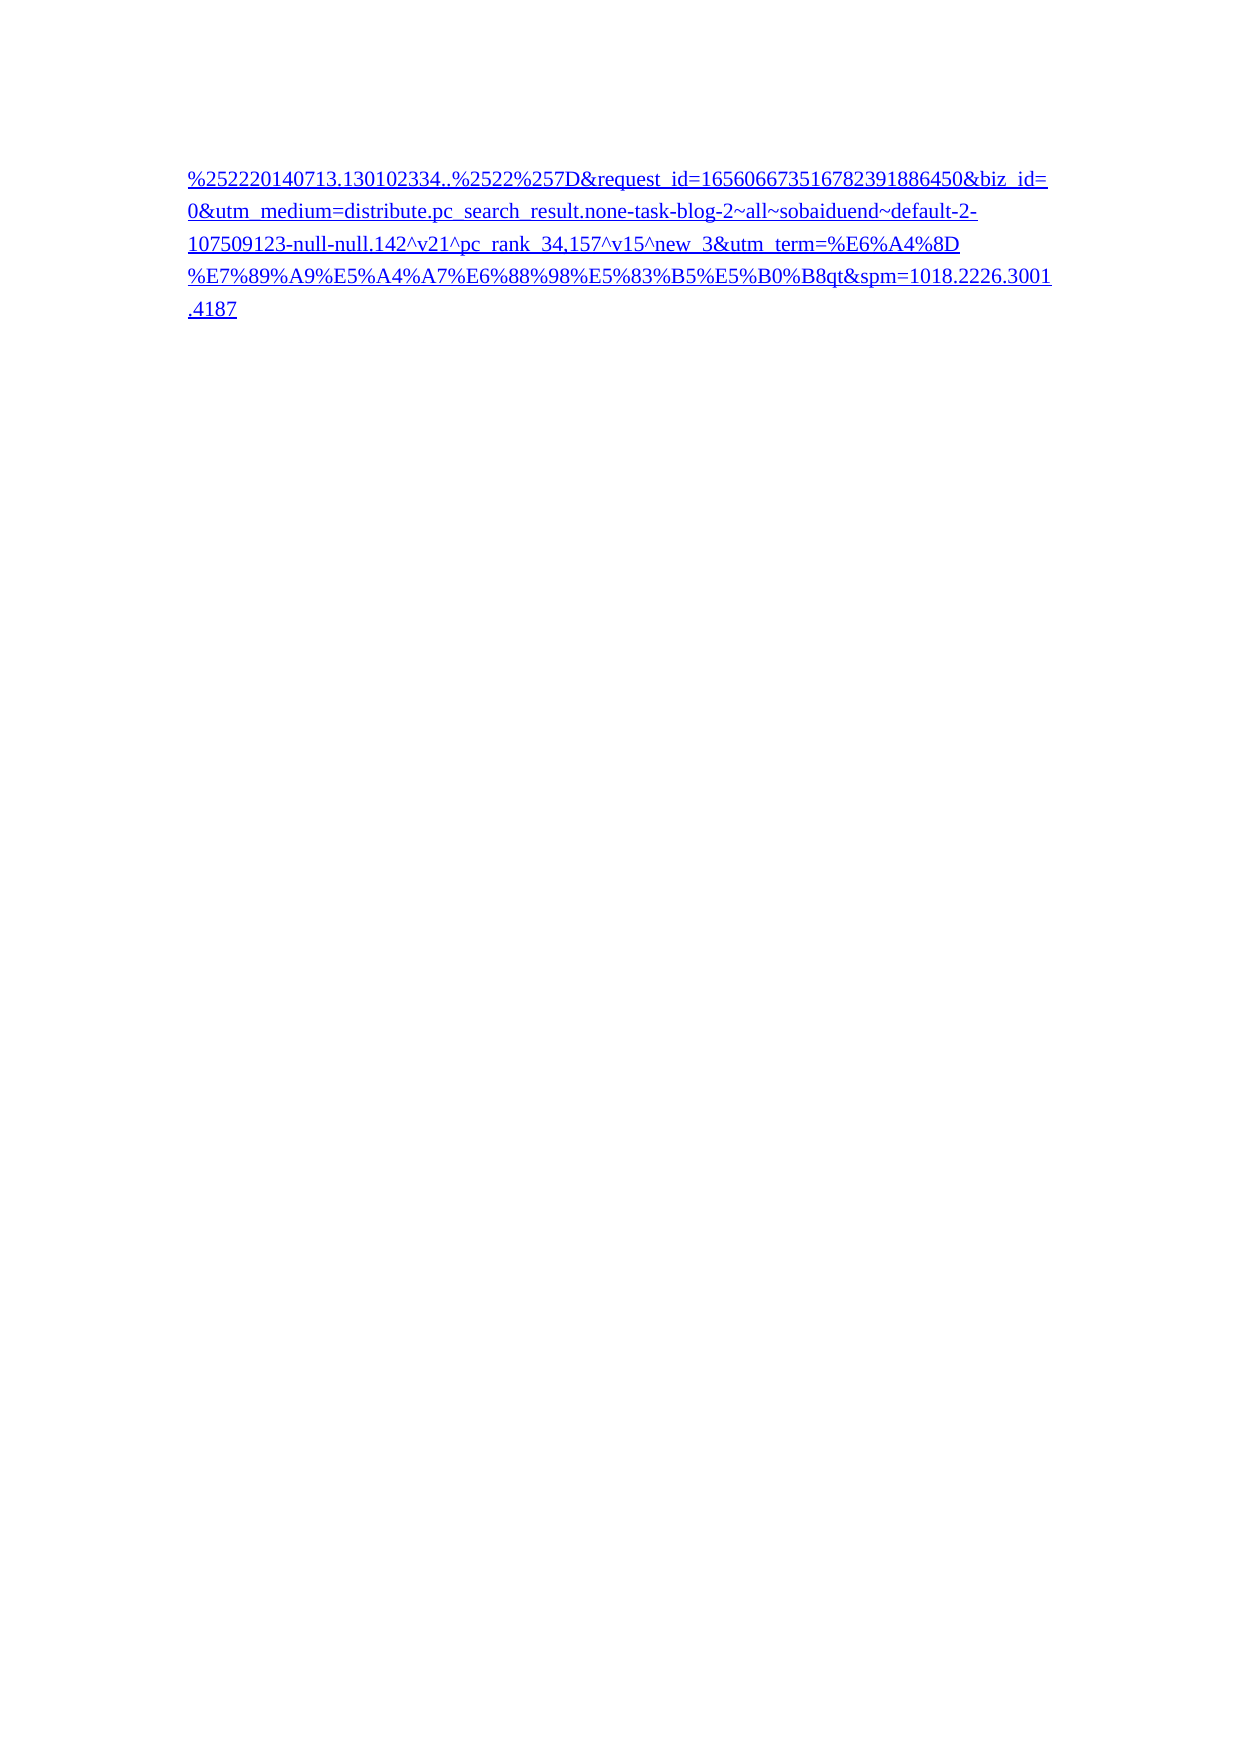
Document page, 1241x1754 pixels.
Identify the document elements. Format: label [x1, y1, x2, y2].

text [187, 162, 1053, 324]
